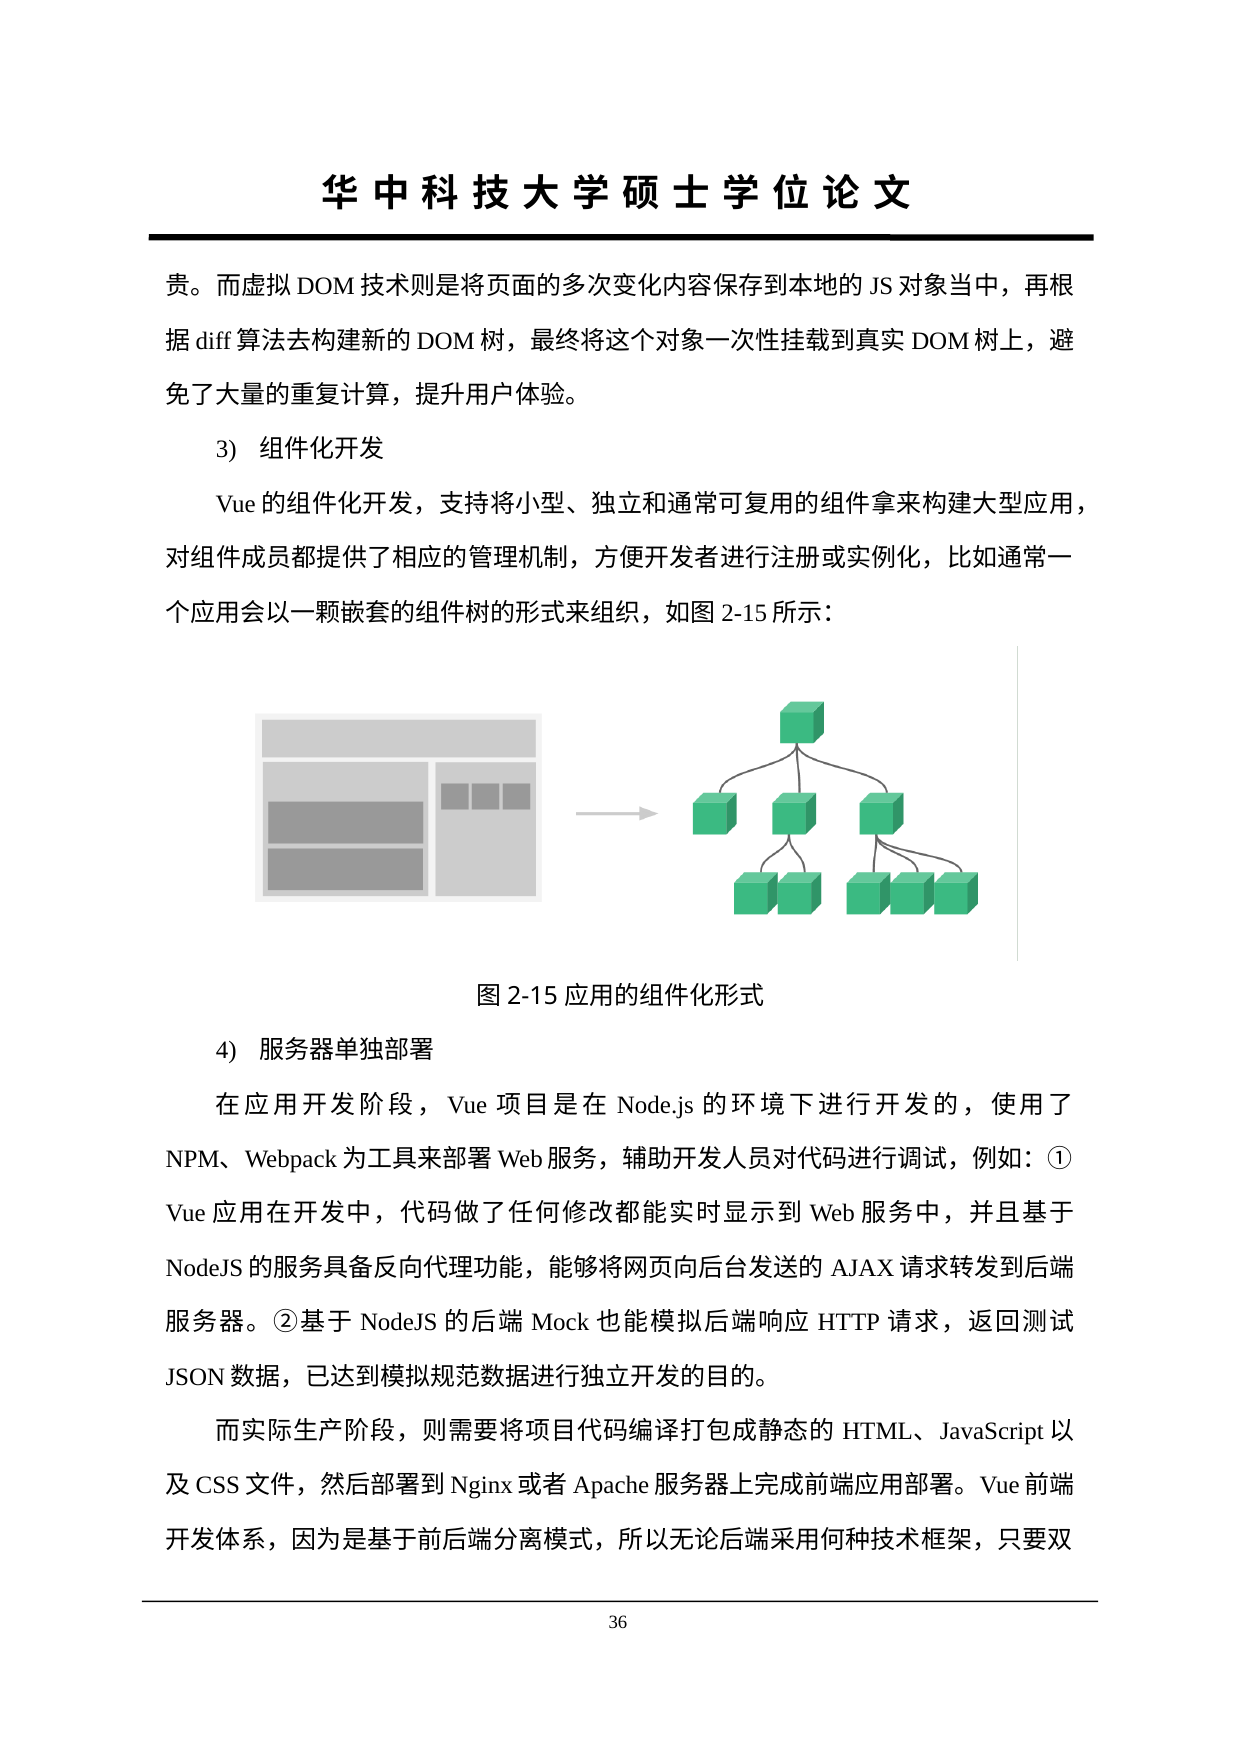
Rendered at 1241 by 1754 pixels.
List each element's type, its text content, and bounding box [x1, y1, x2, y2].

text 在应用开发阶段，Vue项目是在Node.js的环境下进行开发的，使用了NPM、Webpack为工具来部署Web服务，辅助开发人员对代码进行调试，例如：①Vue应用在开发中，代码做了任何修改都能实时显示到Web服务中，并且基于NodeJS的服务具备反向代理功能，能够将网页向后台发送的AJAX请求转发到后端服务器。②基于NodeJS的后端Mock也能模拟后端响应HTTP请求，返回测试JSON数据，已达到模拟规范数据进行独立开发的目的。 [165, 1084, 1075, 1392]
list 服务器单独部署 [216, 1030, 1075, 1066]
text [165, 266, 1075, 411]
picture [213, 646, 1027, 961]
list 组件化开发 [216, 429, 1075, 465]
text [165, 1410, 1075, 1555]
